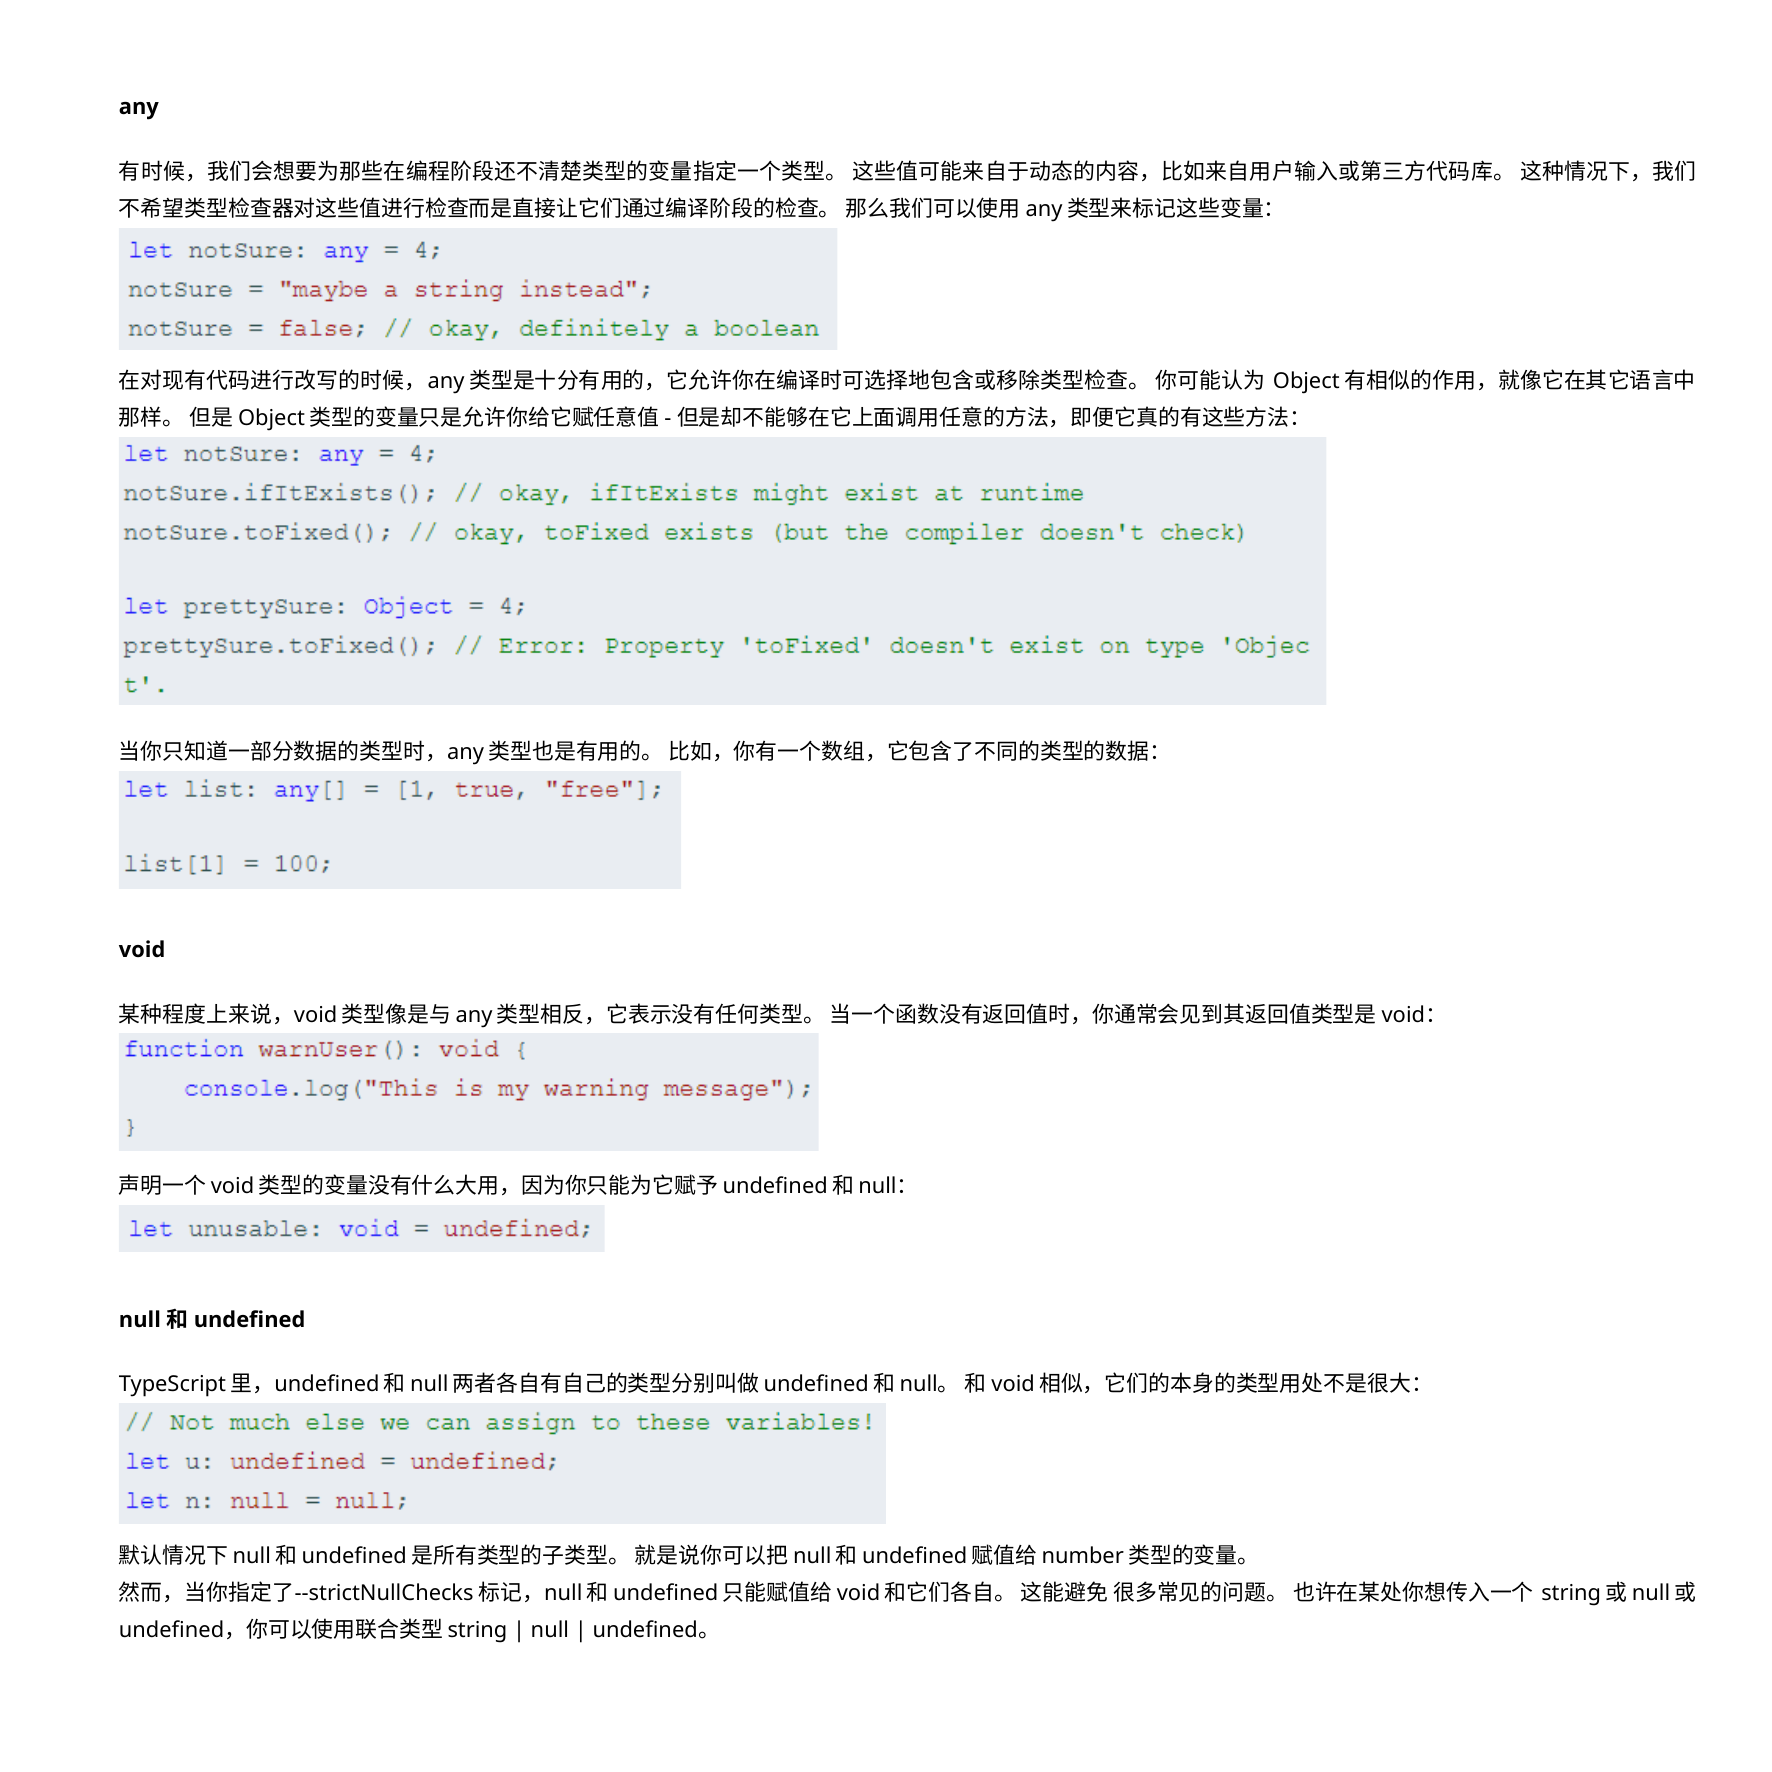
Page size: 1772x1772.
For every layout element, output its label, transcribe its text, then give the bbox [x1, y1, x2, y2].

text 默认情况下null和undefined是所有类型的子类型。 就是说你可以把 null和undefined赋值给number类型的变量。 [75, 1537, 1697, 1570]
list 在对现有代码进行改写的时候，any类型是十分有用的，它允许你在编译时可选择地包含或移除类型检查。 你可能认为 Object有相似的作用，就像它在其它语言中那样。 但是 Object类型的变量只是允许你给它赋任意值 - 但是却不能够在它上面调用任意的方法，即便它真的有这些方法： [119, 362, 1697, 432]
picture [118, 1205, 605, 1252]
list 声明一个void类型的变量没有什么大用，因为你只能为它赋予undefined和null： [119, 1168, 1697, 1201]
list 当你只知道一部分数据的类型时，any类型也是有用的。 比如，你有一个数组，它包含了不同的类型的数据： [119, 734, 1697, 766]
list TypeScript里，undefined和null两者各自有自己的类型分别叫做undefined和null。 和 void相似，它们的本身的类型用处不是很大： [119, 1366, 1697, 1398]
subtitle any [75, 90, 1697, 122]
picture [118, 771, 682, 889]
picture [118, 1403, 886, 1524]
picture [118, 1033, 819, 1151]
list 然而，当你指定了--strictNullChecks标记，null和undefined只能赋值给void和它们各自。 这能避免 很多常见的问题。 也许在某处你想传入一个 string或null或undefined，你可以使用联合类型string | null | undefined。 [119, 1575, 1697, 1644]
subtitle void [75, 932, 1697, 965]
list 某种程度上来说，void类型像是与any类型相反，它表示没有任何类型。 当一个函数没有返回值时，你通常会见到其返回值类型是 void： [119, 996, 1697, 1029]
list 有时候，我们会想要为那些在编程阶段还不清楚类型的变量指定一个类型。 这些值可能来自于动态的内容，比如来自用户输入或第三方代码库。 这种情况下，我们不希望类型检查器对这些值进行检查而是直接让它们通过编译阶段的检查。 那么我们可以使用 any类型来标记这些变量： [119, 154, 1697, 223]
subtitle null 和 undefined [75, 1302, 1697, 1334]
picture [118, 228, 838, 350]
picture [118, 437, 1327, 705]
